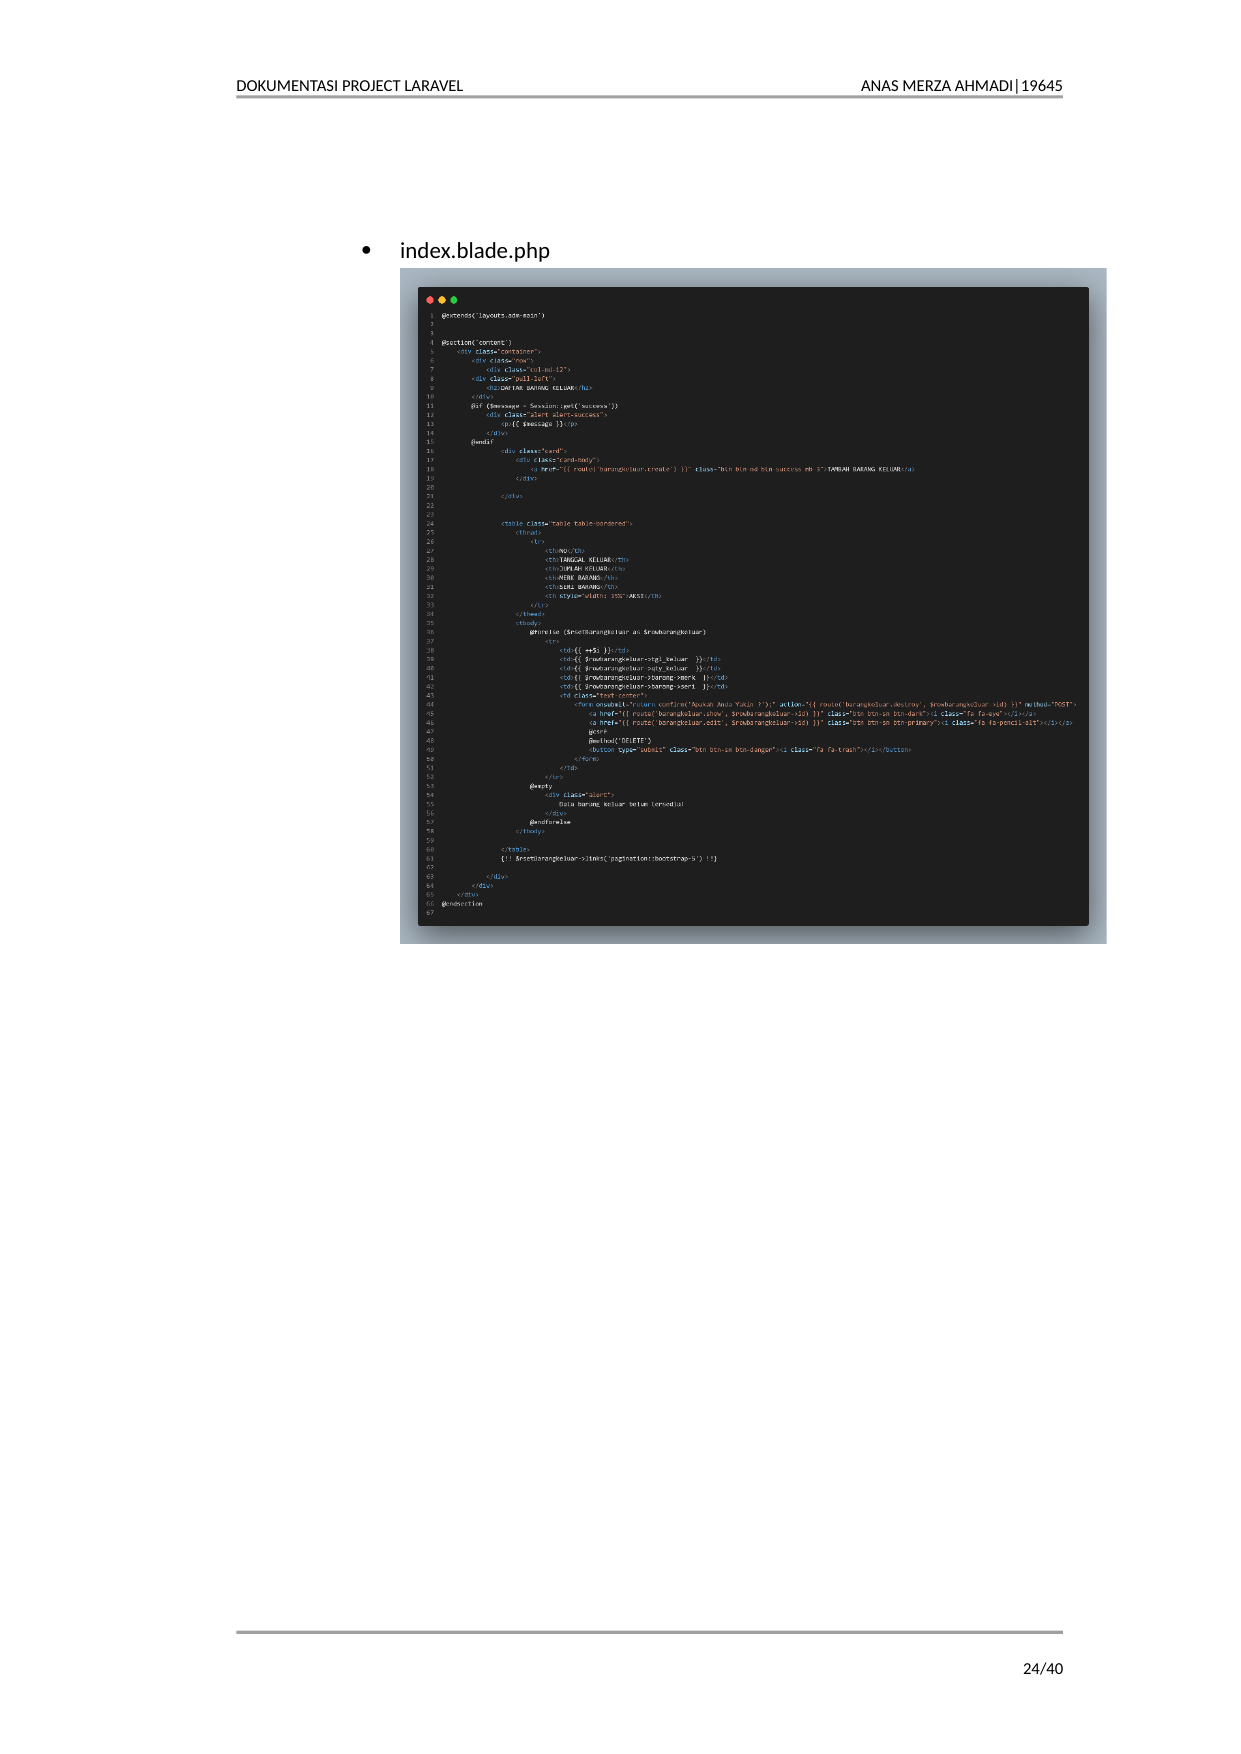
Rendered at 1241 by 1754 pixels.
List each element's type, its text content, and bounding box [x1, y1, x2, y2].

picture [400, 268, 1107, 944]
